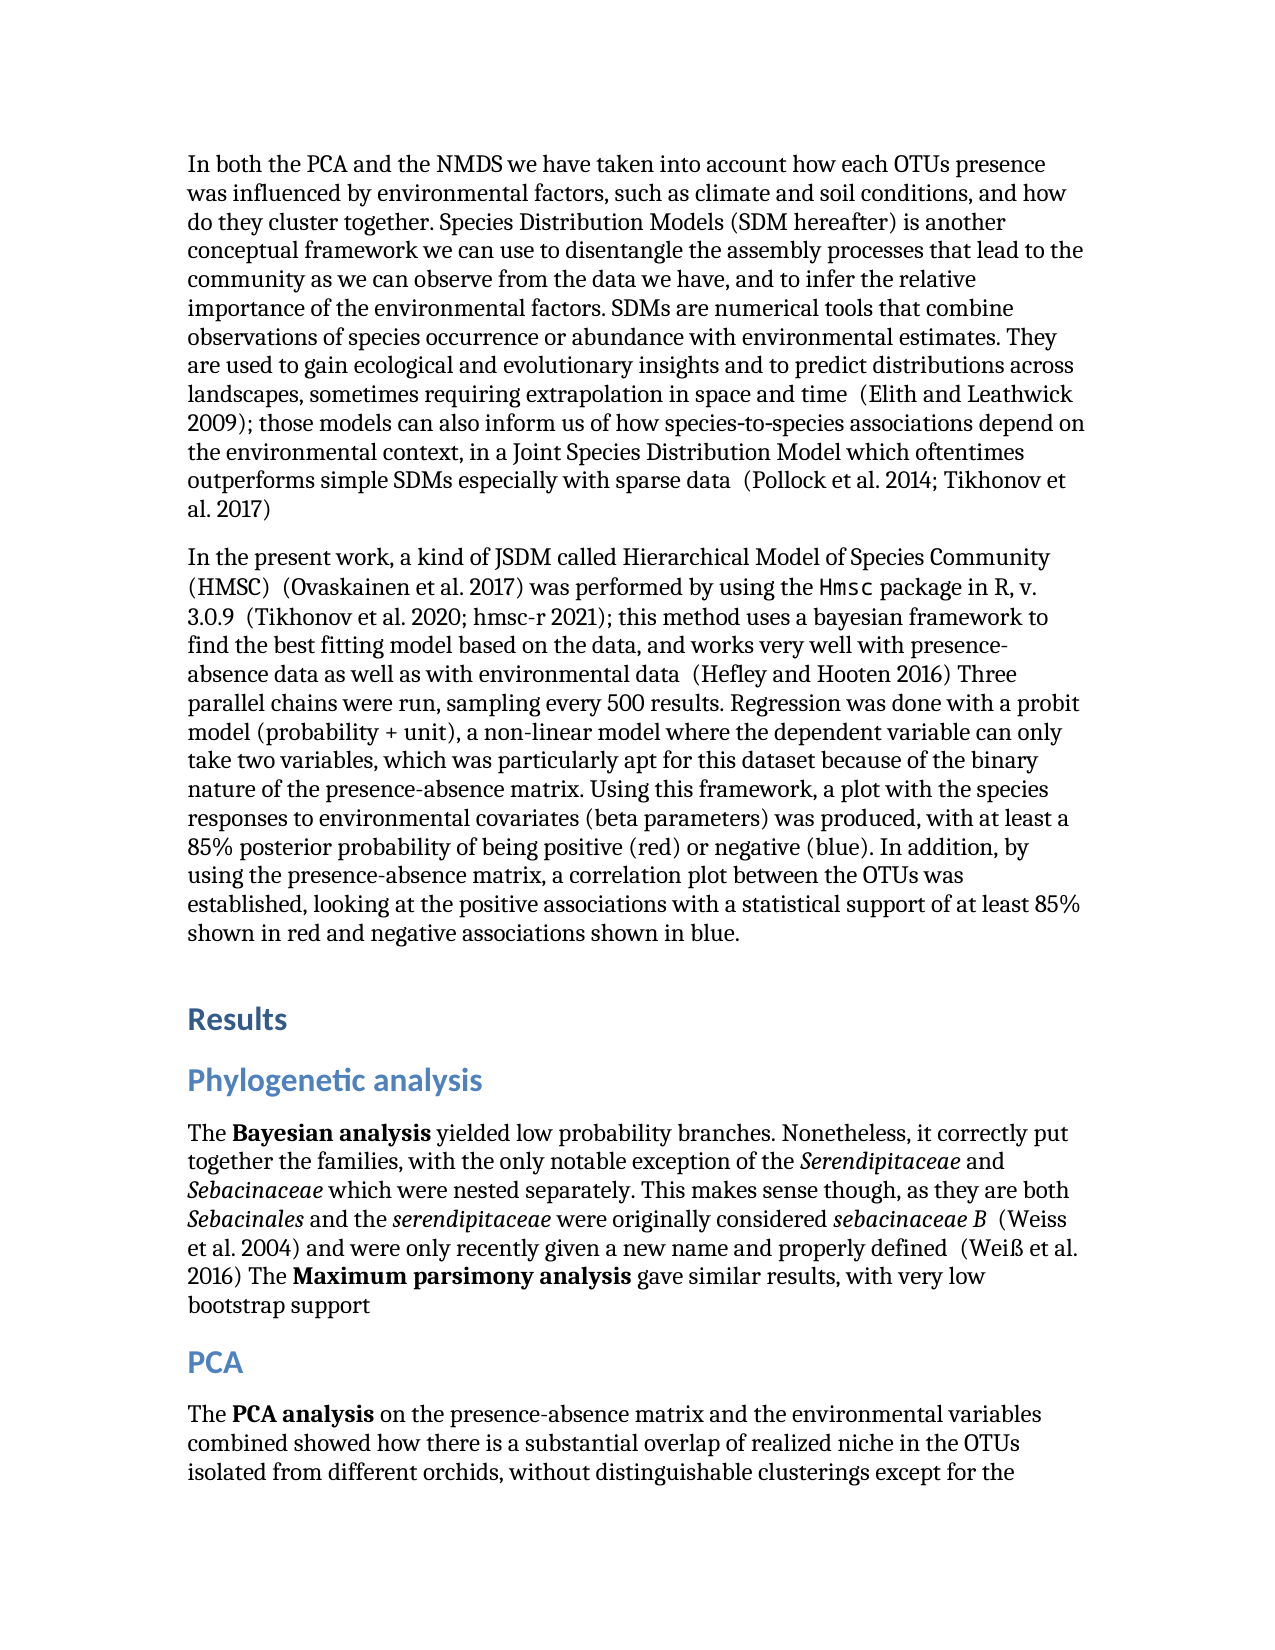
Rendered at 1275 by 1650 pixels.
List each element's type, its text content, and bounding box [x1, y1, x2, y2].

subtitle Phylogenetic analysis [187, 1059, 1087, 1100]
subtitle Results [187, 997, 1087, 1038]
text The Bayesian analysis yielded low probability branches. Nonetheless, it correctly put together the families, with the only notable exception of the Serendipitaceae and Sebacinaceae which were nested separately. This makes sense though, as they are both Sebacinales and the serendipitaceae were originally considered sebacinaceae B (Weiss et al. 2004) and were only recently given a new name and properly defined (Weiß et al. 2016) The Maximum parsimony analysis gave similar results, with very low bootstrap support [187, 1118, 1087, 1320]
text In both the PCA and the NMDS we have taken into account how each OTUs presence was influenced by environmental factors, such as climate and soil conditions, and how do they cluster together. Species Distribution Models (SDM hereafter) is another conceptual framework we can use to disentangle the assembly processes that lead to the community as we can observe from the data we have, and to infer the relative importance of the environmental factors. SDMs are numerical tools that combine observations of species occurrence or abundance with environmental estimates. They are used to gain ecological and evolutionary insights and to predict distributions across landscapes, sometimes requiring extrapolation in space and time (Elith and Leathwick 2009); those models can also inform us of how species‐to‐species associations depend on the environmental context, in a Joint Species Distribution Model which oftentimes outperforms simple SDMs especially with sparse data (Pollock et al. 2014; Tikhonov et al. 2017) [187, 150, 1087, 524]
text In the present work, a kind of JSDM called Hierarchical Model of Species Community (HMSC) (Ovaskainen et al. 2017) was performed by using the Hmsc package in R, v. 3.0.9 (Tikhonov et al. 2020; hmsc-r 2021); this method uses a bayesian framework to find the best fitting model based on the data, and works very well with presence-absence data as well as with environmental data (Hefley and Hooten 2016) Three parallel chains were run, sampling every 500 results. Regression was done with a probit model (probability + unit), a non-linear model where the dependent variable can only take two variables, which was particularly apt for this dataset because of the binary nature of the presence-absence matrix. Using this framework, a plot with the species responses to environmental covariates (beta parameters) was produced, with at least a 85% posterior probability of being positive (red) or negative (blue). In addition, by using the presence-absence matrix, a correlation plot between the OTUs was established, looking at the positive associations with a statistical support of at least 85% shown in red and negative associations shown in blue. [187, 542, 1087, 947]
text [187, 1400, 1087, 1486]
subtitle PCA [187, 1341, 1087, 1381]
